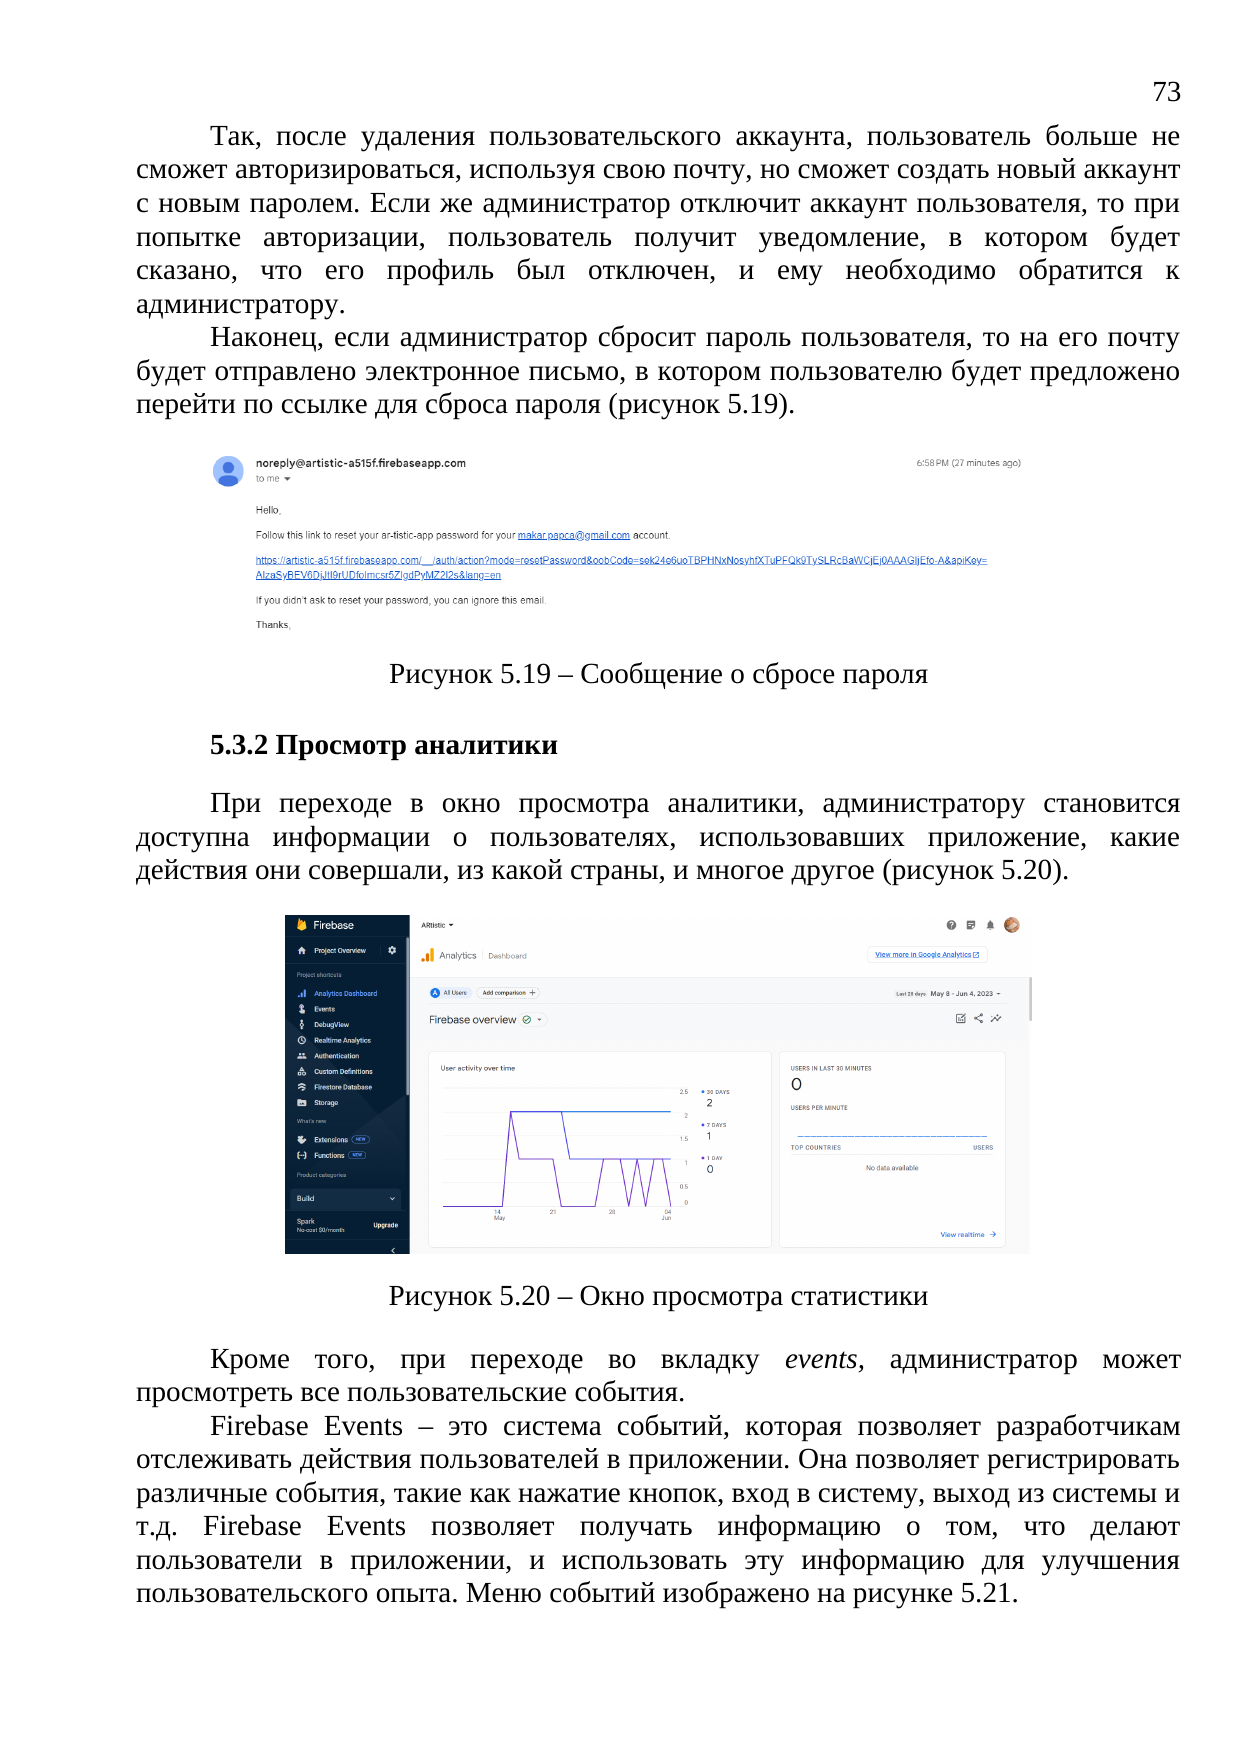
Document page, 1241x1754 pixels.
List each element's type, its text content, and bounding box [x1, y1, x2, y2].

text Кроме того, при переходе во вкладку events, администратор может просмотреть все пользовательские события. [136, 1341, 1181, 1408]
picture [209, 453, 1029, 631]
picture [285, 915, 1032, 1254]
text При переходе в окно просмотра аналитики, администратору становится доступна информации о пользователях, использовавших приложение, какие действия они совершали, из какой страны, и многое другое (рисунок 5.20). [136, 785, 1181, 886]
text Firebase Events – это система событий, которая позволяет разработчикам отслеживать действия пользователей в приложении. Она позволяет регистрировать различные события, такие как нажатие кнопок, вход в систему, выход из системы и т.д. Firebase Events позволяет получать информацию о том, что делают пользователи в приложении, и использовать эту информацию для улучшения пользовательского опыта. Меню событий изображено на рисунке 5.21. [136, 1408, 1181, 1609]
text Рисунок 5.19 – Сообщение о сбросе пароля [136, 656, 1181, 689]
text Рисунок 5.20 – Окно просмотра статистики [136, 1278, 1181, 1312]
text Наконец, если администратор сбросит пароль пользователя, то на его почту будет отправлено электронное письмо, в котором пользователю будет предложено перейти по ссылке для сброса пароля (рисунок 5.19). [136, 319, 1181, 420]
subtitle 5.3.2 Просмотр аналитики [136, 727, 1181, 760]
text Так, после удаления пользовательского аккаунта, пользователь больше не сможет авторизироваться, используя свою почту, но сможет создать новый аккаунт с новым паролем. Если же администратор отключит аккаунт пользователя, то при попытке авторизации, пользователь получит уведомление, в котором будет сказано, что его профиль был отключен, и ему необходимо обратится к администратору. [136, 118, 1181, 319]
